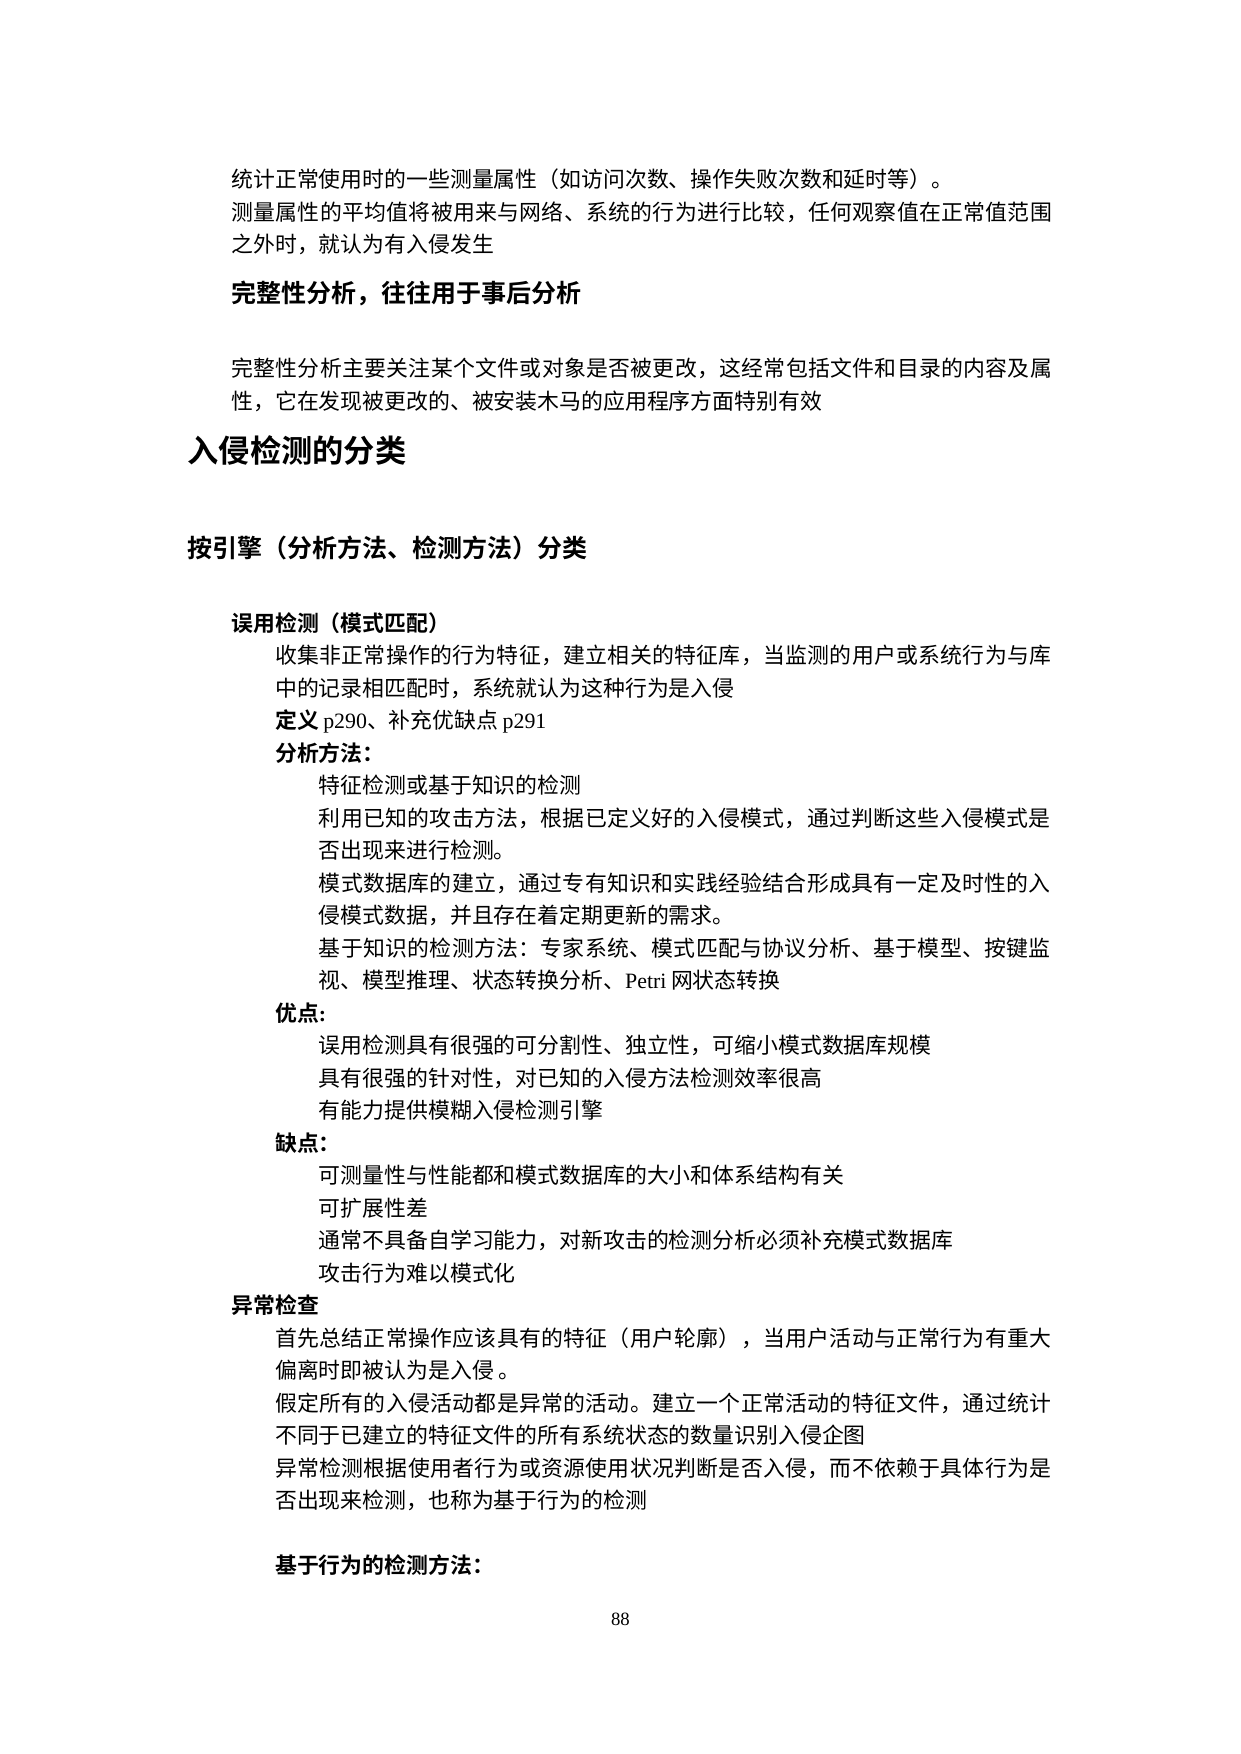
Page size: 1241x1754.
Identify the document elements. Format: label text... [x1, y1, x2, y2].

text 收集非正常操作的行为特征，建立相关的特征库，当监测的用户或系统行为与库中的记录相匹配时，系统就认为这种行为是入侵 [275, 638, 1053, 703]
text 异常检测根据使用者行为或资源使用状况判断是否入侵，而不依赖于具体行为是否出现来检测，也称为基于行为的检测 [275, 1450, 1053, 1515]
text 通常不具备自学习能力，对新攻击的检测分析必须补充模式数据库 [319, 1223, 1053, 1255]
text 优点: [187, 995, 1053, 1028]
text 利用已知的攻击方法，根据已定义好的入侵模式，通过判断这些入侵模式是否出现来进行检测。 [319, 800, 1053, 865]
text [231, 162, 1053, 194]
text 测量属性的平均值将被用来与网络、系统的行为进行比较，任何观察值在正常值范围之外时，就认为有入侵发生 [231, 194, 1053, 259]
text 误用检测（模式匹配） [187, 605, 1053, 638]
text 误用检测具有很强的可分割性、独立性，可缩小模式数据库规模 [319, 1028, 1053, 1060]
text 攻击行为难以模式化 [319, 1255, 1053, 1288]
text 异常检查 [187, 1288, 1053, 1320]
text 缺点： [187, 1125, 1053, 1158]
text 首先总结正常操作应该具有的特征（用户轮廓），当用户活动与正常行为有重大偏离时即被认为是入侵 。 [275, 1320, 1053, 1385]
text 有能力提供模糊入侵检测引擎 [319, 1093, 1053, 1125]
text 定义p290、补充优缺点p291 [187, 703, 1053, 735]
text 可扩展性差 [319, 1190, 1053, 1223]
text 特征检测或基于知识的检测 [187, 768, 1053, 800]
subtitle 按引擎（分析方法、检测方法）分类 [187, 514, 1053, 579]
text 完整性分析主要关注某个文件或对象是否被更改，这经常包括文件和目录的内容及属性，它在发现被更改的、被安装木马的应用程序方面特别有效 [231, 351, 1053, 416]
text 具有很强的针对性，对已知的入侵方法检测效率很高 [319, 1060, 1053, 1093]
text 基于知识的检测方法：专家系统、模式匹配与协议分析、基于模型、按键监视、模型推理、状态转换分析、Petri网状态转换 [319, 930, 1053, 995]
text 可测量性与性能都和模式数据库的大小和体系结构有关 [319, 1158, 1053, 1190]
text 假定所有的入侵活动都是异常的活动。建立一个正常活动的特征文件，通过统计不同于已建立的特征文件的所有系统状态的数量识别入侵企图 [275, 1385, 1053, 1450]
subtitle 入侵检测的分类 [187, 416, 1053, 481]
text 模式数据库的建立，通过专有知识和实践经验结合形成具有一定及时性的入侵模式数据，并且存在着定期更新的需求。 [319, 865, 1053, 930]
text 基于行为的检测方法： [275, 1548, 1053, 1580]
text 分析方法： [187, 735, 1053, 768]
subtitle 完整性分析，往往用于事后分析 [187, 259, 1053, 324]
